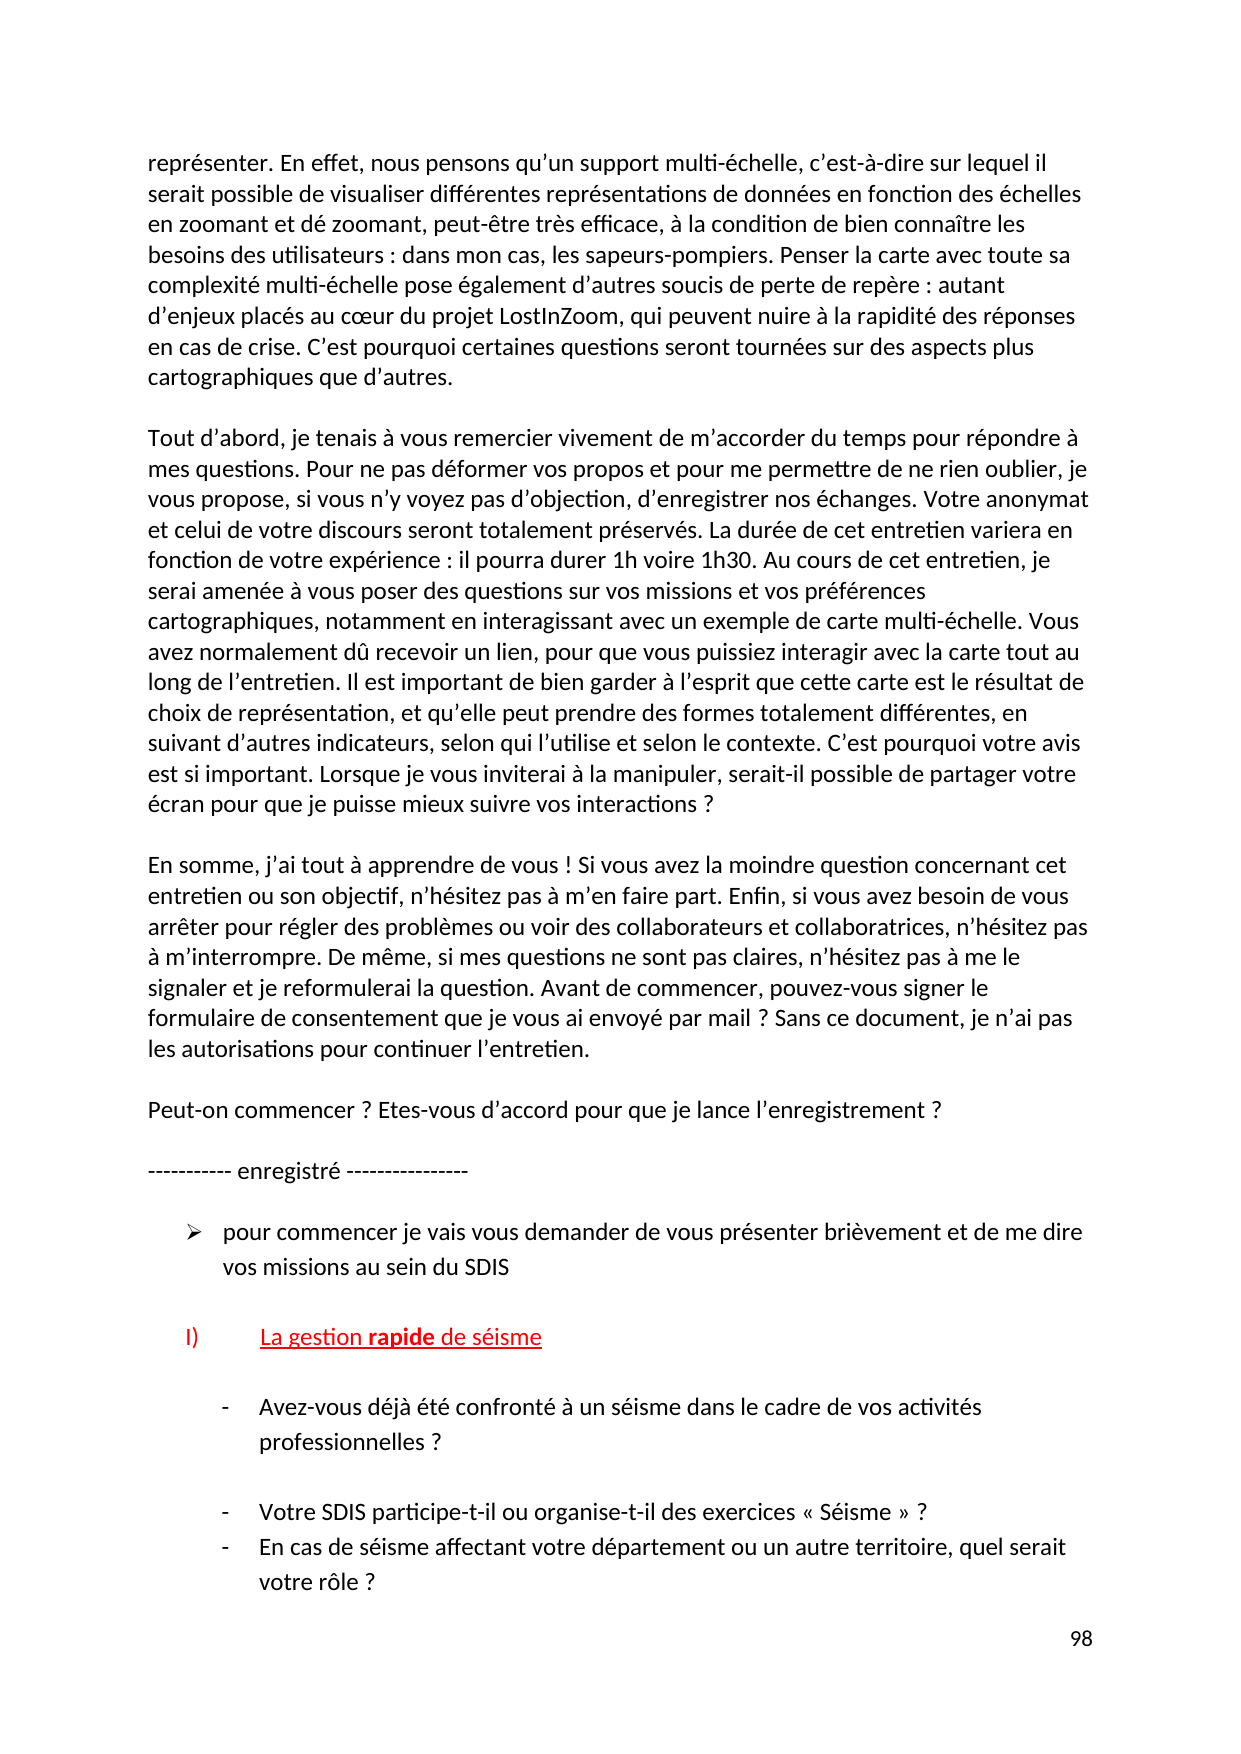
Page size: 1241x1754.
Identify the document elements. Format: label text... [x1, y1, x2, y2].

text Peut-on commencer ? Etes-vous d’accord pour que je lance l’enregistrement ? [148, 1094, 1093, 1124]
list Votre SDIS participe-t-il ou organise-t-il des exercices « Séisme » ? [221, 1496, 1093, 1526]
list pour commencer je vais vous demander de vous présenter brièvement et de me dire vos missions au sein du SDIS [185, 1216, 1093, 1281]
text ----------- enregistré ---------------- [148, 1155, 1093, 1185]
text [148, 148, 1093, 392]
list Avez-vous déjà été confronté à un séisme dans le cadre de vos activités professionnelles ? [221, 1391, 1093, 1456]
list La gestion rapide de séisme [185, 1321, 1093, 1351]
text Tout d’abord, je tenais à vous remercier vivement de m’accorder du temps pour répondre à mes questions. Pour ne pas déformer vos propos et pour me permettre de ne rien oublier, je vous propose, si vous n’y voyez pas d’objection, d’enregistrer nos échanges. Votre anonymat et celui de votre discours seront totalement préservés. La durée de cet entretien variera en fonction de votre expérience : il pourra durer 1h voire 1h30. Au cours de cet entretien, je serai amenée à vous poser des questions sur vos missions et vos préférences cartographiques, notamment en interagissant avec un exemple de carte multi-échelle. Vous avez normalement dû recevoir un lien, pour que vous puissiez interagir avec la carte tout au long de l’entretien. Il est important de bien garder à l’esprit que cette carte est le résultat de choix de représentation, et qu’elle peut prendre des formes totalement différentes, en suivant d’autres indicateurs, selon qui l’utilise et selon le contexte. C’est pourquoi votre avis est si important. Lorsque je vous inviterai à la manipuler, serait-il possible de partager votre écran pour que je puisse mieux suivre vos interactions ? [148, 422, 1093, 819]
list En cas de séisme affectant votre département ou un autre territoire, quel serait votre rôle ? [221, 1531, 1093, 1596]
text En somme, j’ai tout à apprendre de vous ! Si vous avez la moindre question concernant cet entretien ou son objectif, n’hésitez pas à m’en faire part. Enfin, si vous avez besoin de vous arrêter pour régler des problèmes ou voir des collaborateurs et collaboratrices, n’hésitez pas à m’interrompre. De même, si mes questions ne sont pas claires, n’hésitez pas à me le signaler et je reformulerai la question. Avant de commencer, pouvez-vous signer le formulaire de consentement que je vous ai envoyé par mail ? Sans ce document, je n’ai pas les autorisations pour continuer l’entretien. [148, 849, 1093, 1063]
